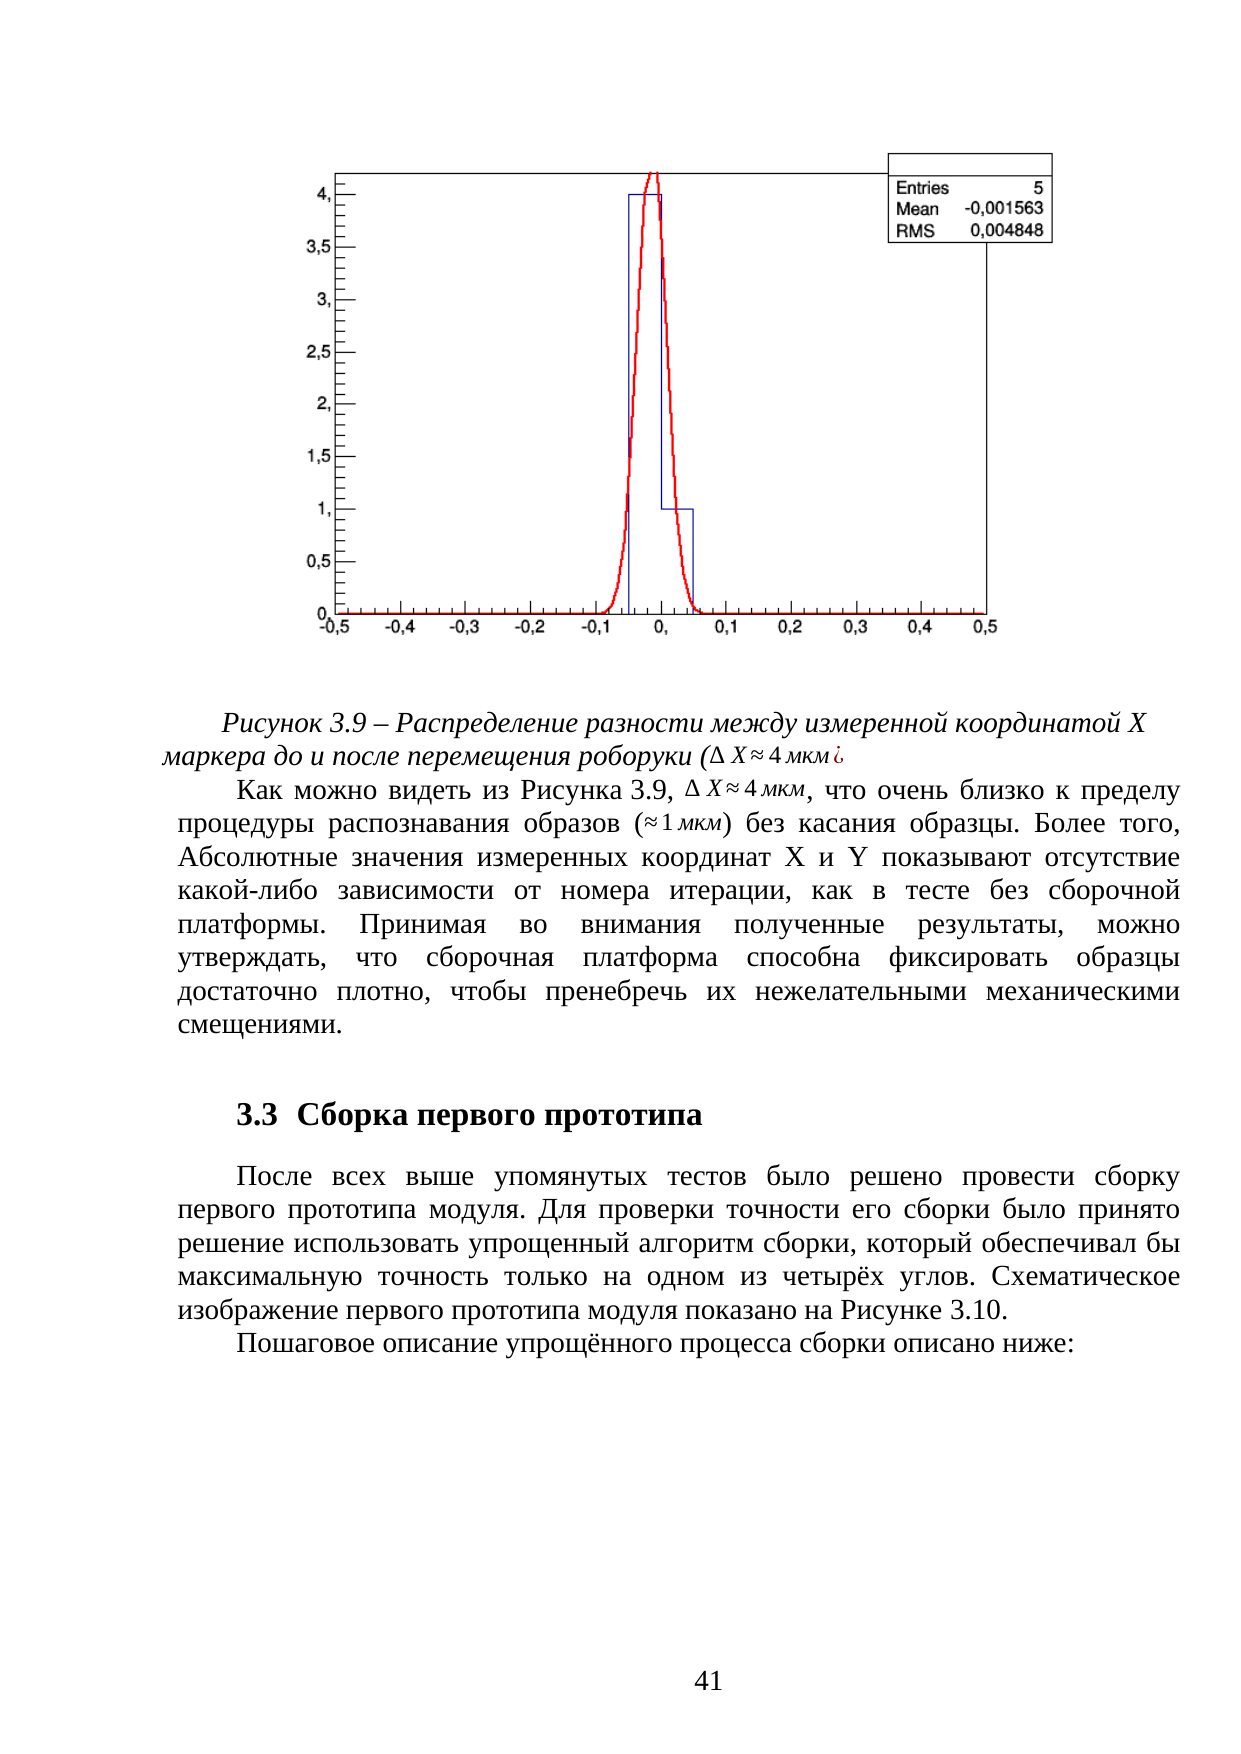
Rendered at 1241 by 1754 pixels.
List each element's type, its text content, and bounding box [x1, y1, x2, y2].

subtitle Сборка первого прототипа [236, 1094, 1181, 1133]
picture [254, 118, 1068, 670]
text После всех выше упомянутых тестов было решено провести сборку первого прототипа модуля. Для проверки точности его сборки было принято решение использовать упрощенный алгоритм сборки, который обеспечивал бы максимальную точность только на одном из четырёх углов. Схематическое изображение первого прототипа модуля показано на Рисунке 3.10. [177, 1158, 1181, 1325]
text Пошаговое описание упрощённого процесса сборки описано ниже: [177, 1325, 1181, 1359]
